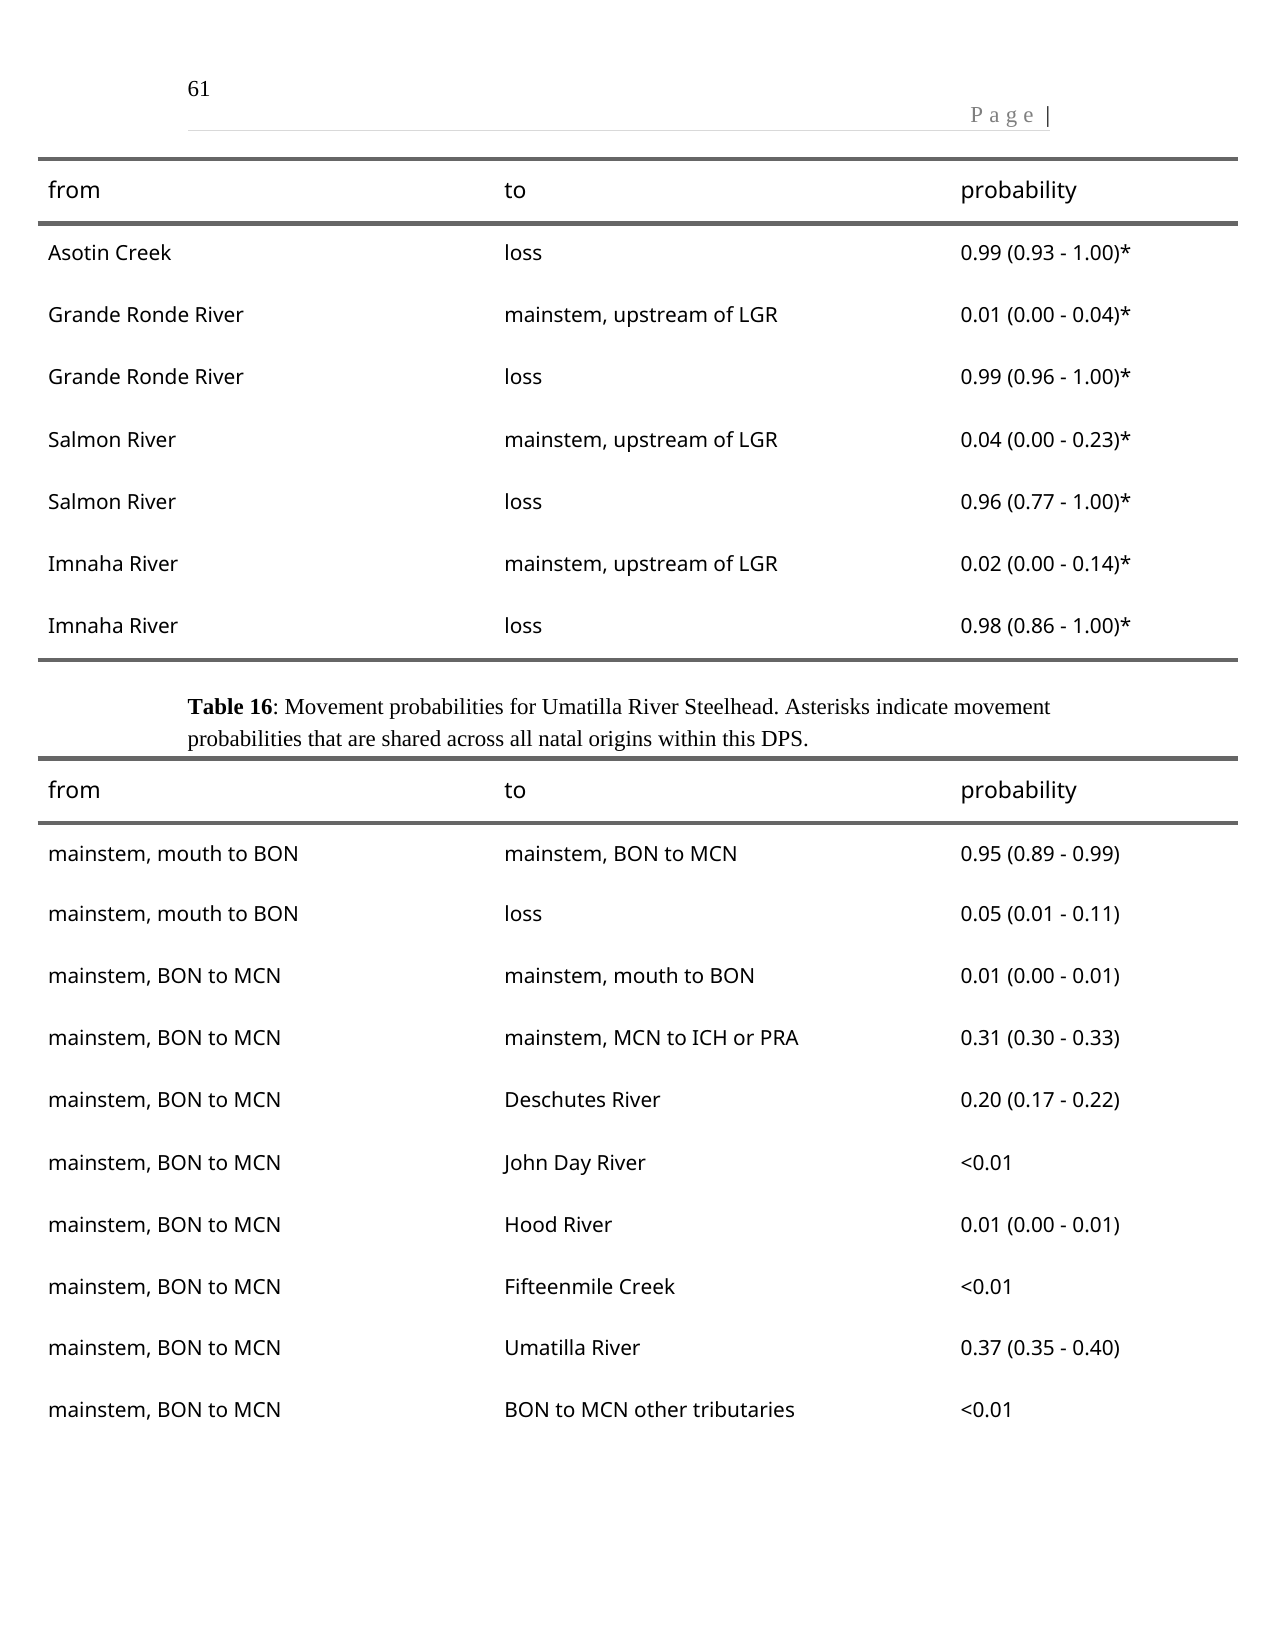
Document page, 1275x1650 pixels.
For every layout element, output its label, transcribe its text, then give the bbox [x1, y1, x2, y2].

table_cell Grande Ronde River [38, 284, 494, 346]
table_cell 0.96 (0.77 - 1.00)* [950, 471, 1237, 533]
table_cell 0.99 (0.93 - 1.00)* [950, 226, 1237, 283]
table_cell loss [494, 226, 950, 283]
table_cell Grande Ronde River [38, 346, 494, 408]
table_cell <0.01 [950, 1132, 1237, 1194]
table_header to [494, 161, 950, 221]
table_header from [38, 761, 494, 821]
table_cell mainstem, BON to MCN [38, 1194, 494, 1256]
table_cell 0.05 (0.01 - 0.11) [950, 883, 1237, 945]
table_cell Asotin Creek [38, 226, 494, 283]
table_cell Imnaha River [38, 595, 494, 658]
table_cell 0.04 (0.00 - 0.23)* [950, 408, 1237, 471]
table_cell loss [494, 346, 950, 408]
table_cell <0.01 [950, 1256, 1237, 1317]
table_cell mainstem, mouth to BON [494, 945, 950, 1007]
table_cell mainstem, MCN to ICH or PRA [494, 1007, 950, 1069]
table_cell 0.95 (0.89 - 0.99) [950, 825, 1237, 883]
table_header to [494, 761, 950, 821]
table_cell 0.31 (0.30 - 0.33) [950, 1007, 1237, 1069]
table_header probability [950, 761, 1237, 821]
table_cell loss [494, 883, 950, 945]
table_header from [38, 161, 494, 221]
table_cell loss [494, 595, 950, 658]
table_cell Imnaha River [38, 533, 494, 595]
table_cell mainstem, BON to MCN [38, 945, 494, 1007]
table_cell 0.98 (0.86 - 1.00)* [950, 595, 1237, 658]
table_cell Salmon River [38, 408, 494, 471]
table_cell 0.20 (0.17 - 0.22) [950, 1069, 1237, 1132]
table_cell 0.37 (0.35 - 0.40) [950, 1317, 1237, 1379]
table_cell loss [494, 471, 950, 533]
table_cell 0.01 (0.00 - 0.01) [950, 945, 1237, 1007]
table_cell mainstem, mouth to BON [38, 825, 494, 883]
table_cell BON to MCN other tributaries [494, 1379, 950, 1441]
table_cell Fifteenmile Creek [494, 1256, 950, 1317]
table_cell mainstem, BON to MCN [38, 1379, 494, 1441]
table_cell mainstem, upstream of LGR [494, 408, 950, 471]
table_cell Umatilla River [494, 1317, 950, 1379]
text Table : Movement probabilities for Umatilla River Steelhead. Asterisks indicate movement probabilities that are shared across all natal origins within this DPS. [187, 693, 1087, 751]
table_cell mainstem, mouth to BON [38, 883, 494, 945]
table_cell Hood River [494, 1194, 950, 1256]
table_cell Deschutes River [494, 1069, 950, 1132]
table_cell 0.01 (0.00 - 0.01) [950, 1194, 1237, 1256]
table_cell mainstem, BON to MCN [494, 825, 950, 883]
table_cell mainstem, BON to MCN [38, 1132, 494, 1194]
table_cell Salmon River [38, 471, 494, 533]
table_cell mainstem, BON to MCN [38, 1256, 494, 1317]
table_cell 0.02 (0.00 - 0.14)* [950, 533, 1237, 595]
table_cell mainstem, BON to MCN [38, 1317, 494, 1379]
table_cell mainstem, BON to MCN [38, 1007, 494, 1069]
table_cell 0.01 (0.00 - 0.04)* [950, 284, 1237, 346]
table_cell mainstem, upstream of LGR [494, 533, 950, 595]
table_cell 0.99 (0.96 - 1.00)* [950, 346, 1237, 408]
table_cell John Day River [494, 1132, 950, 1194]
table_cell mainstem, BON to MCN [38, 1069, 494, 1132]
table_cell <0.01 [950, 1379, 1237, 1441]
table_header probability [950, 161, 1237, 221]
table_cell mainstem, upstream of LGR [494, 284, 950, 346]
